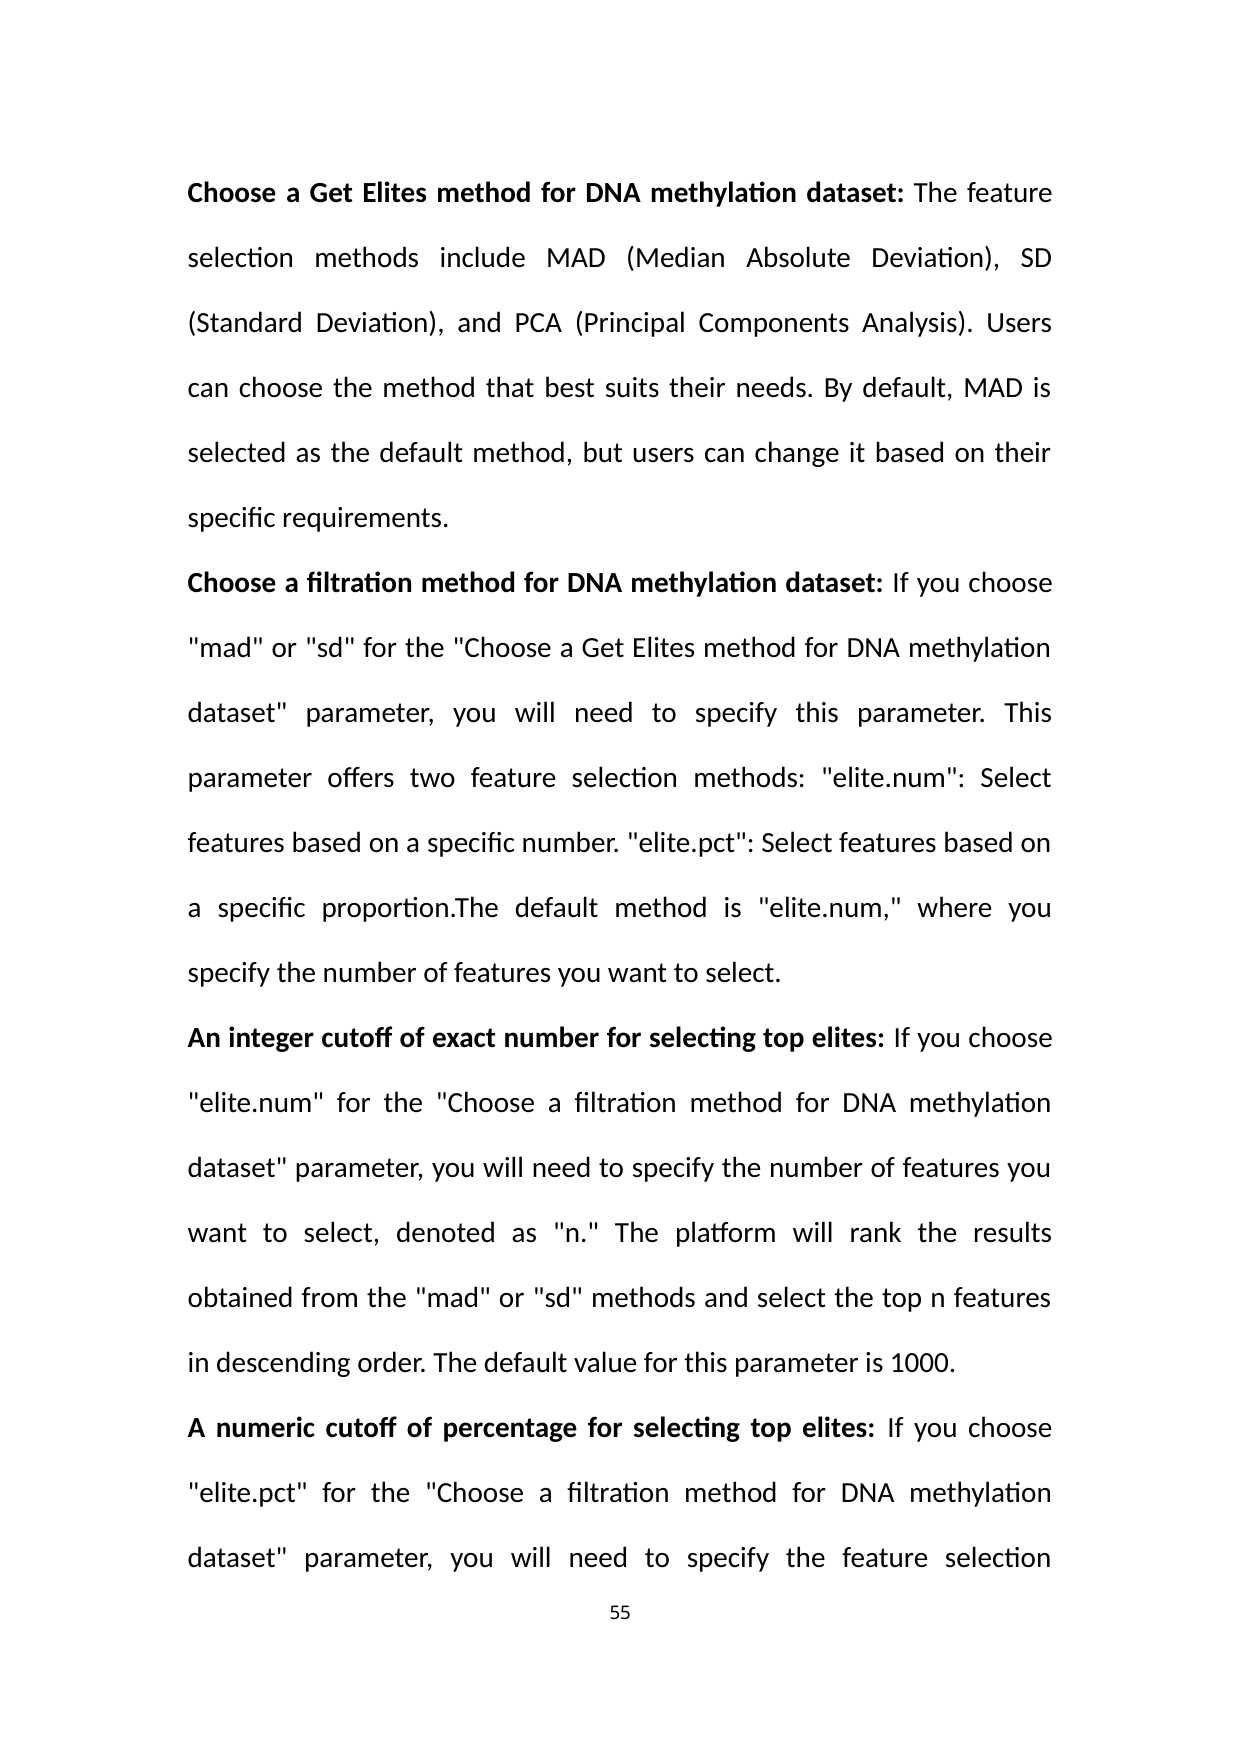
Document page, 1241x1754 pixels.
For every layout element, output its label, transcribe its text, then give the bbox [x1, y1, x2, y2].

text Choose a filtration method for DNA methylation dataset: If you choose "mad" or "sd" for the "Choose a Get Elites method for DNA methylation dataset" parameter, you will need to specify this parameter. This parameter offers two feature selection methods: "elite.num": Select features based on a specific number. "elite.pct": Select features based on a specific proportion.The default method is "elite.num," where you specify the number of features you want to select. [187, 550, 1053, 1005]
text An integer cutoff of exact number for selecting top elites: If you choose "elite.num" for the "Choose a filtration method for DNA methylation dataset" parameter, you will need to specify the number of features you want to select, denoted as "n." The platform will rank the results obtained from the "mad" or "sd" methods and select the top n features in descending order. The default value for this parameter is 1000. [187, 1005, 1053, 1395]
text Choose a Get Elites method for DNA methylation dataset: The feature selection methods include MAD (Median Absolute Deviation), SD (Standard Deviation), and PCA (Principal Components Analysis). Users can choose the method that best suits their needs. By default, MAD is selected as the default method, but users can change it based on their specific requirements. [187, 160, 1053, 550]
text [187, 1395, 1053, 1590]
